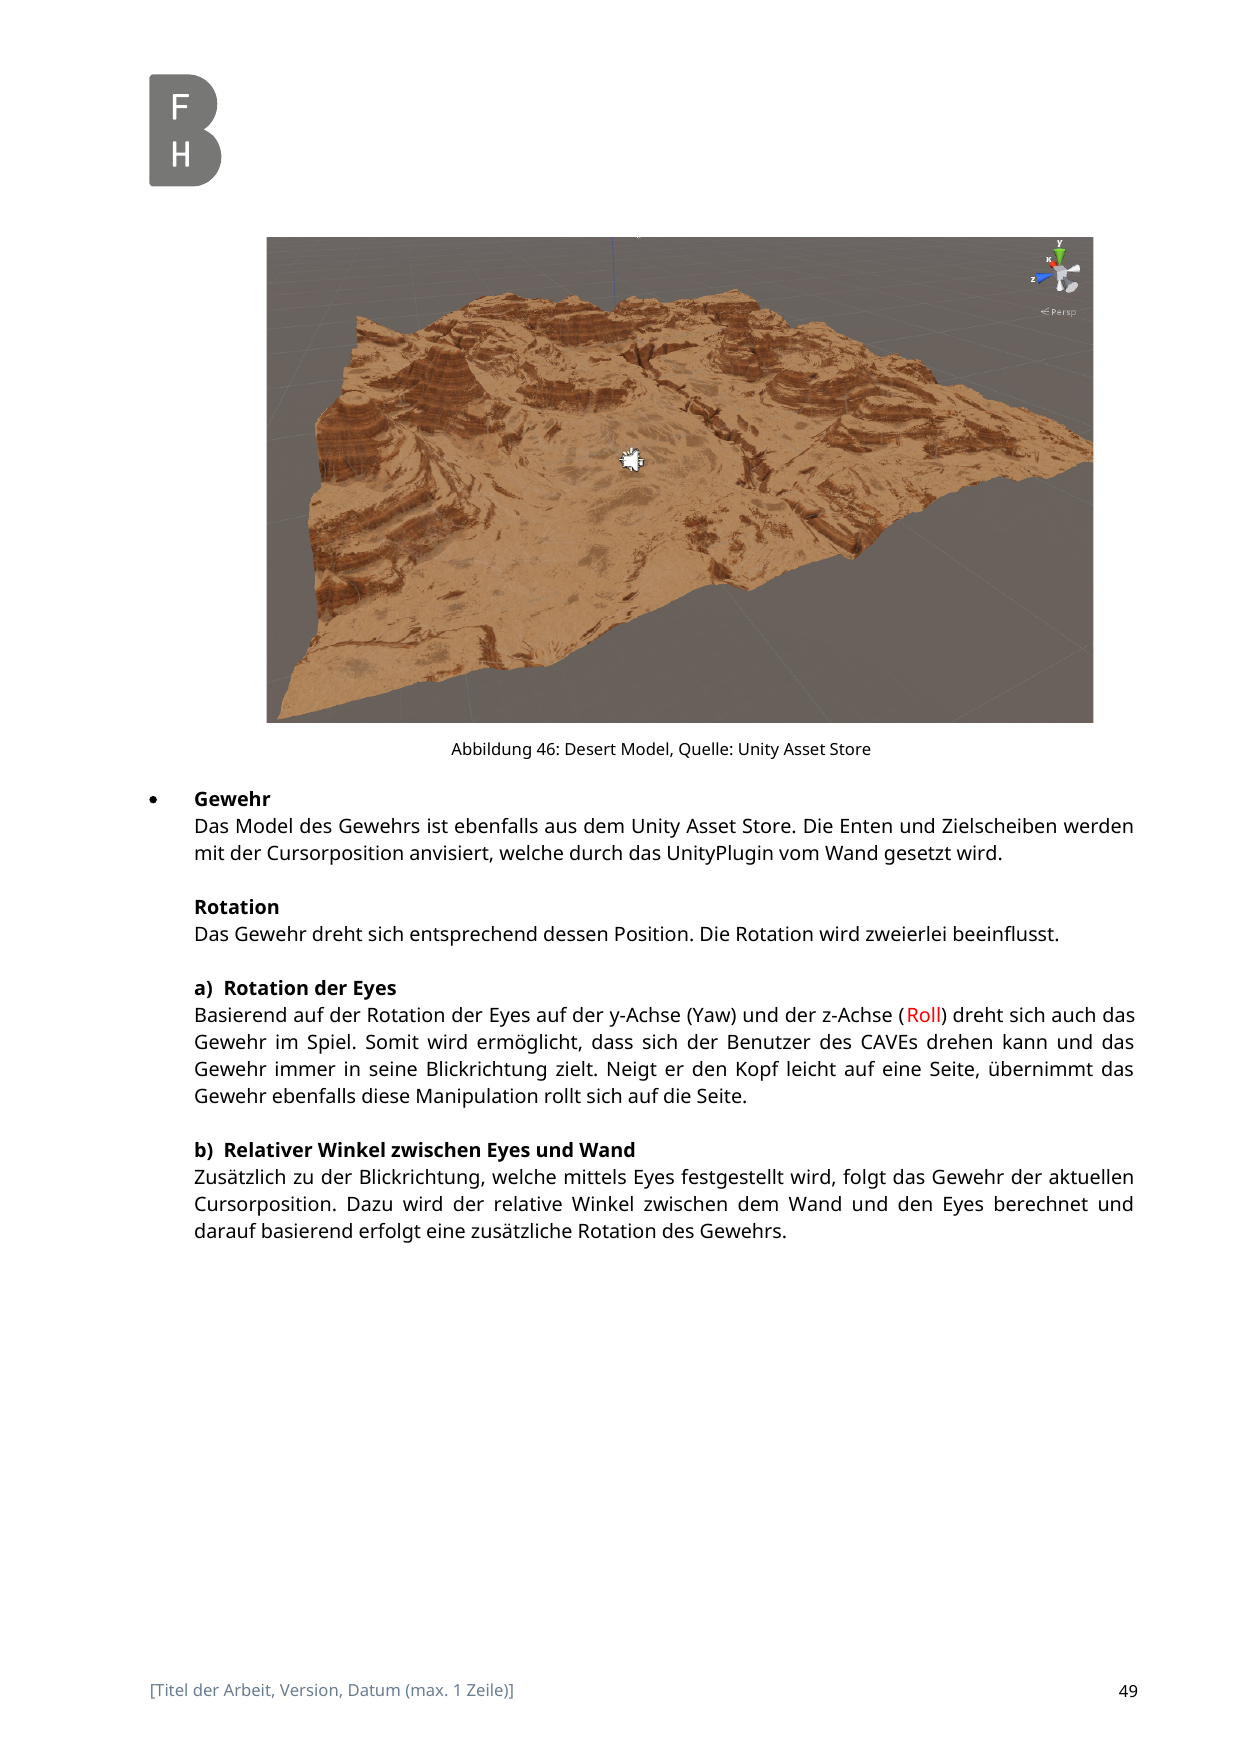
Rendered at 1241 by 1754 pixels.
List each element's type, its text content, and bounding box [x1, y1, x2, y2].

list Das Model des Gewehrs ist ebenfalls aus dem Unity Asset Store. Die Enten und Zielscheiben werden mit der Cursorposition anvisiert, welche durch das UnityPlugin vom Wand gesetzt wird. [194, 812, 1136, 866]
list Das Gewehr dreht sich entsprechend dessen Position. Die Rotation wird zweierlei beeinflusst. [194, 920, 1136, 947]
text Abbildung 46: Desert Model, Quelle: Unity Asset Store [187, 735, 1136, 760]
list Rotation [194, 893, 1136, 920]
list Zusätzlich zu der Blickrichtung, welche mittels Eyes festgestellt wird, folgt das Gewehr der aktuellen Cursorposition. Dazu wird der relative Winkel zwischen dem Wand und den Eyes berechnet und darauf basierend erfolgt eine zusätzliche Rotation des Gewehrs. [194, 1163, 1136, 1244]
picture [266, 237, 1094, 723]
list Basierend auf der Rotation der Eyes auf der y-Achse (Yaw) und der z-Achse (Roll) dreht sich auch das Gewehr im Spiel. Somit wird ermöglicht, dass sich der Benutzer des CAVEs drehen kann und das Gewehr immer in seine Blickrichtung zielt. Neigt er den Kopf leicht auf eine Seite, übernimmt das Gewehr ebenfalls diese Manipulation rollt sich auf die Seite. [194, 1001, 1136, 1109]
list Relativer Winkel zwischen Eyes und Wand [194, 1136, 1136, 1163]
list Rotation der Eyes [194, 974, 1136, 1001]
list Gewehr [149, 785, 1136, 812]
